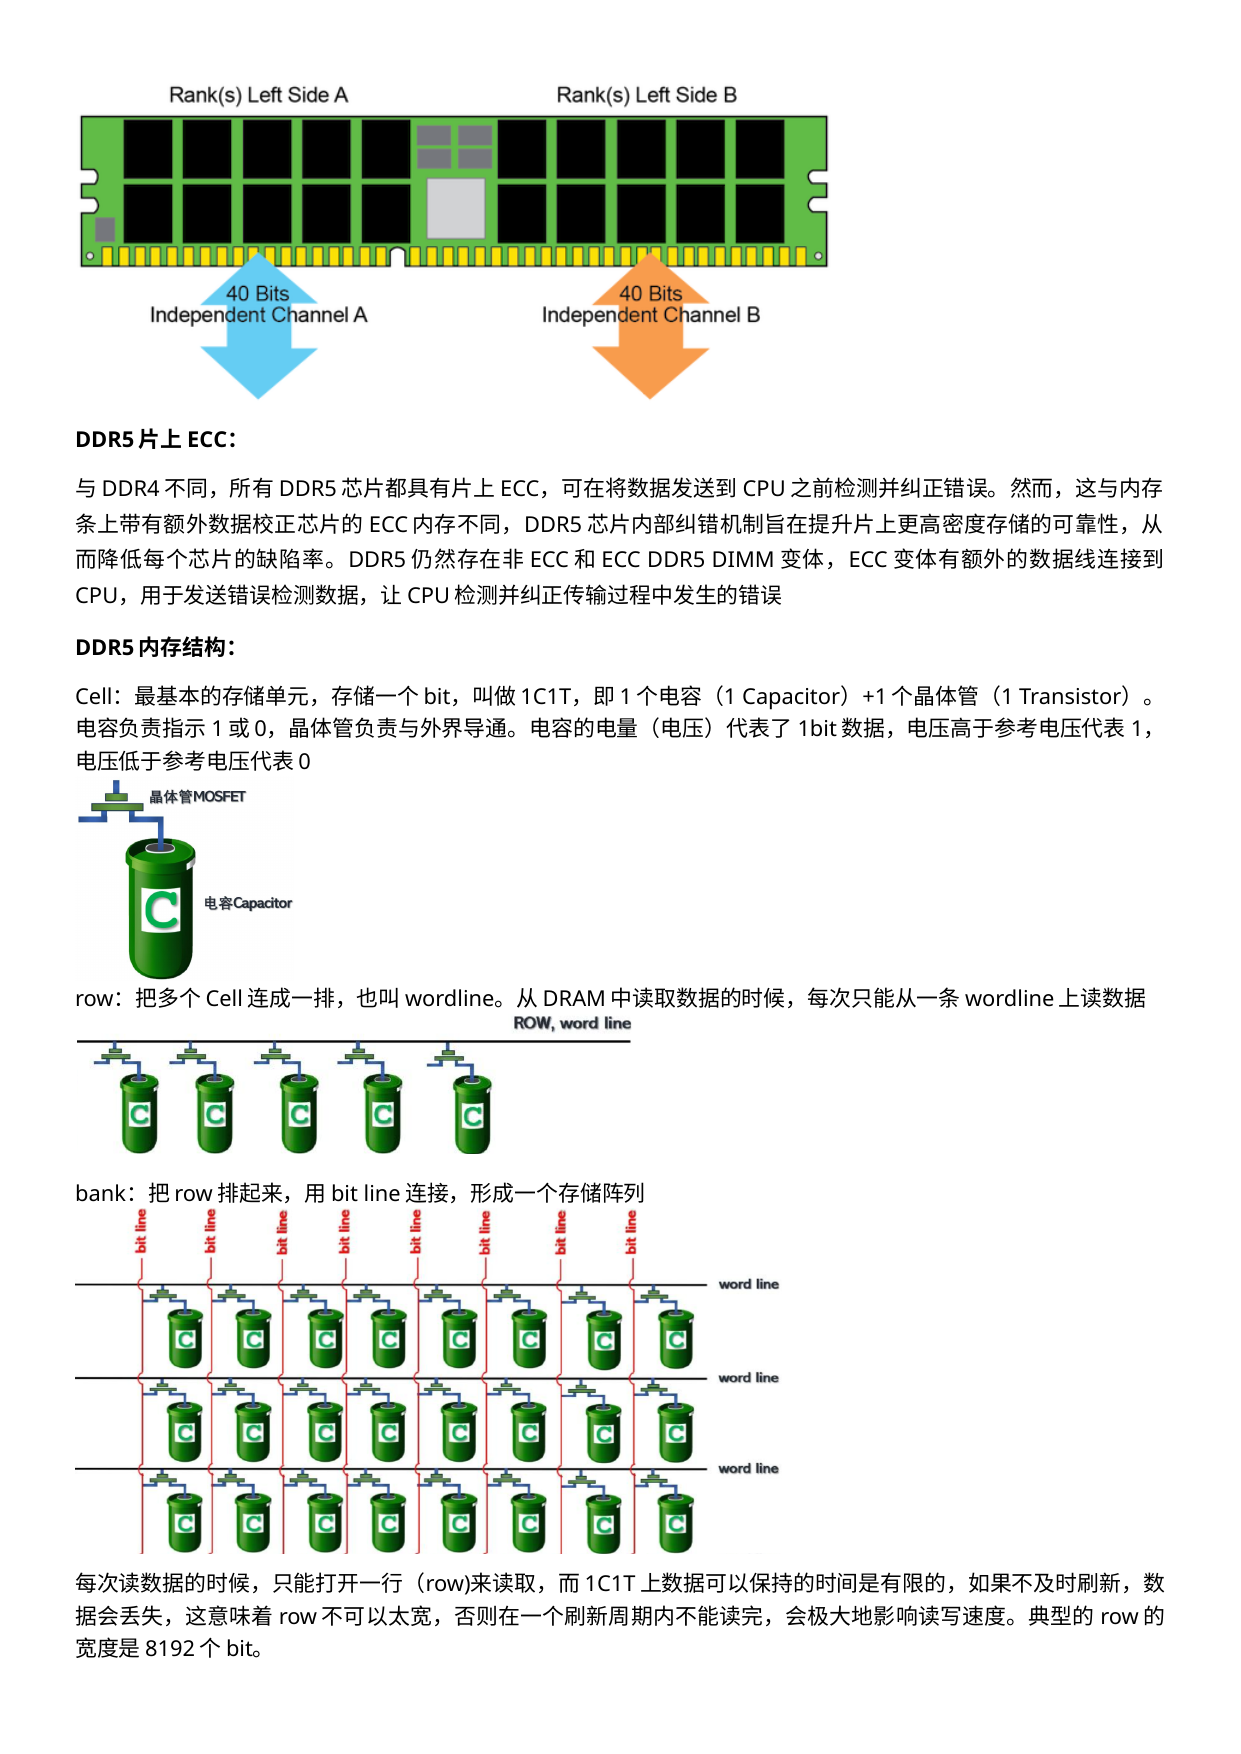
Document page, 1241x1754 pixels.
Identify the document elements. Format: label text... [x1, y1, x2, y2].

text 每次读数据的时候，只能打开一行（row)来读取，而1C1T上数据可以保持的时间是有限的，如果不及时刷新，数据会丢失，这意味着row不可以太宽，否则在一个刷新周期内不能读完，会极大地影响读写速度。典型的row的宽度是8192个bit。 [75, 1566, 1165, 1663]
picture [75, 1013, 632, 1156]
text row：把多个Cell连成一排，也叫wordline。从DRAM中读取数据的时候，每次只能从一条wordline上读数据 [75, 981, 1165, 1013]
text DDR5内存结构： [75, 630, 1165, 662]
picture [75, 776, 294, 981]
text DDR5片上ECC： [75, 422, 1165, 454]
text bank：把row排起来，用bit line连接，形成一个存储阵列 [75, 1176, 1165, 1208]
picture [75, 1208, 783, 1554]
text Cell：最基本的存储单元，存储一个bit，叫做1C1T，即1个电容（1 Capacitor）+1个晶体管（1 Transistor）。电容负责指示1或0，晶体管负责与外界导通。电容的电量（电压）代表了1bit数据，电压高于参考电压代表1，电压低于参考电压代表0 [75, 678, 1165, 776]
text 与DDR4不同，所有DDR5芯片都具有片上ECC，可在将数据发送到CPU之前检测并纠正错误。然而，这与内存条上带有额外数据校正芯片的ECC内存不同，DDR5芯片内部纠错机制旨在提升片上更高密度存储的可靠性，从而降低每个芯片的缺陷率。DDR5仍然存在非ECC和ECC DDR5 DIMM变体，ECC变体有额外的数据线连接到CPU，用于发送错误检测数据，让CPU检测并纠正传输过程中发生的错误 [75, 471, 1165, 610]
picture [75, 80, 832, 404]
